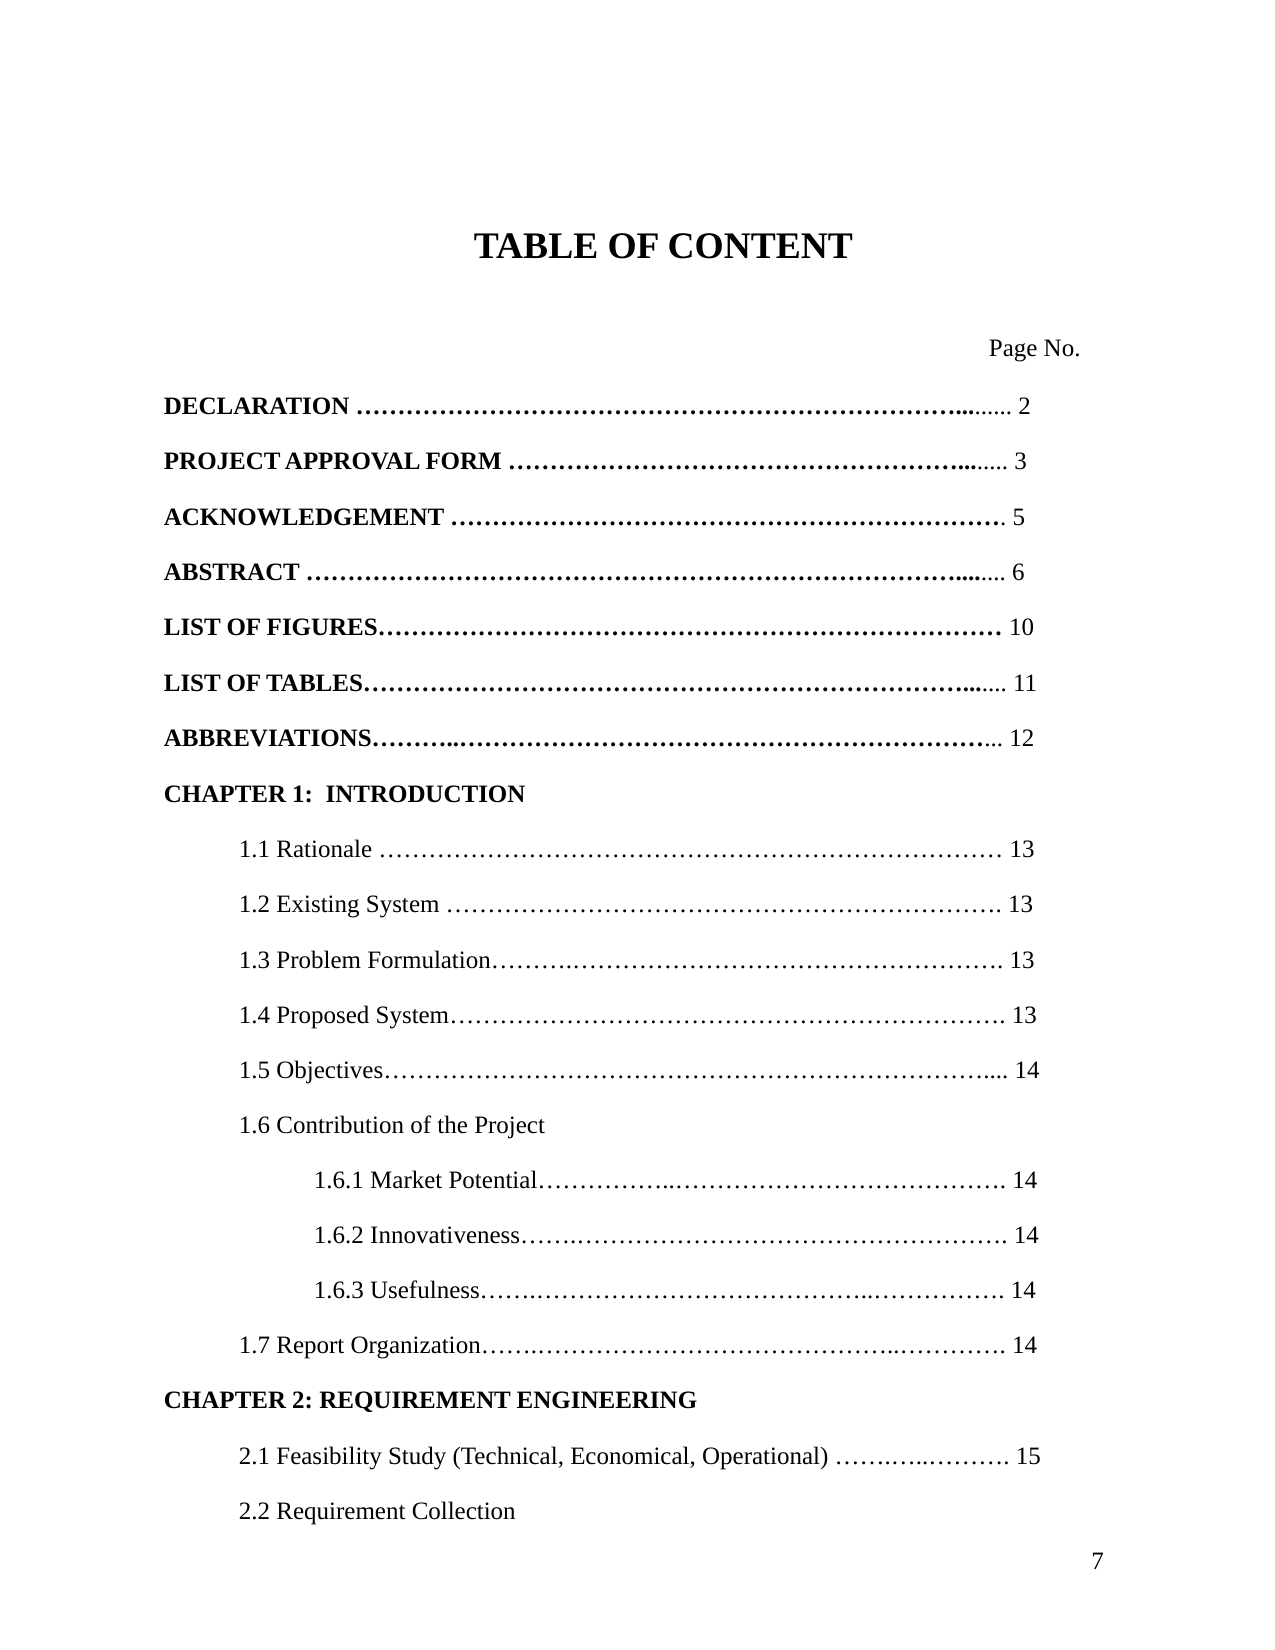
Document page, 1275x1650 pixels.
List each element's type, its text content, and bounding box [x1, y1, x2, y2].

text 1.5 Objectives……………………………………………………………….... 14 [188, 1055, 1097, 1084]
text LIST OF TABLES………………………………………………………………....... 11 [112, 668, 1216, 697]
text DECLARATION ………………………………………………………………......... 2 [112, 391, 1216, 419]
text 1.1 Rationale ………………………………………………………………… 13 [188, 834, 1097, 863]
text ABBREVIATIONS………..………………………………………………………... 12 [112, 723, 1216, 752]
text CHAPTER 2: REQUIREMENT ENGINEERING [112, 1386, 1216, 1414]
text 2.2 Requirement Collection [188, 1496, 1097, 1525]
text ABSTRACT ……………………………………………………………………........ 6 [112, 557, 1216, 586]
text 1.3 Problem Formulation……….……………………………………………. 13 [188, 945, 1097, 973]
subtitle TABLE OF CONTENT [111, 224, 1216, 267]
text 1.2 Existing System …………………………………………………………. 13 [188, 889, 1097, 918]
text CHAPTER 1: INTRODUCTION [112, 779, 1216, 808]
text 2.1 Feasibility Study (Technical, Economical, Operational) …….…..………. 15 [188, 1441, 1097, 1470]
text LIST OF FIGURES………………………………………………………………… 10 [112, 612, 1216, 641]
text 1.6.1 Market Potential……………..…………………………………. 14 [263, 1165, 1097, 1194]
text 1.7 Report Organization…….……………………………………..…………. 14 [188, 1330, 1097, 1359]
text 1.6 Contribution of the Project [188, 1110, 1097, 1139]
text 1.4 Proposed System…………………………………………………………. 13 [188, 1000, 1097, 1028]
text Page No. [914, 333, 1126, 362]
text ACKNOWLEDGEMENT …………………………………………………………. 5 [112, 502, 1216, 530]
text 1.6.2 Innovativeness…….……………………………………………. 14 [263, 1220, 1097, 1249]
text PROJECT APPROVAL FORM ………………………………………………........ 3 [112, 446, 1216, 475]
text 1.6.3 Usefulness…….…………………………………..……………. 14 [263, 1275, 1097, 1304]
